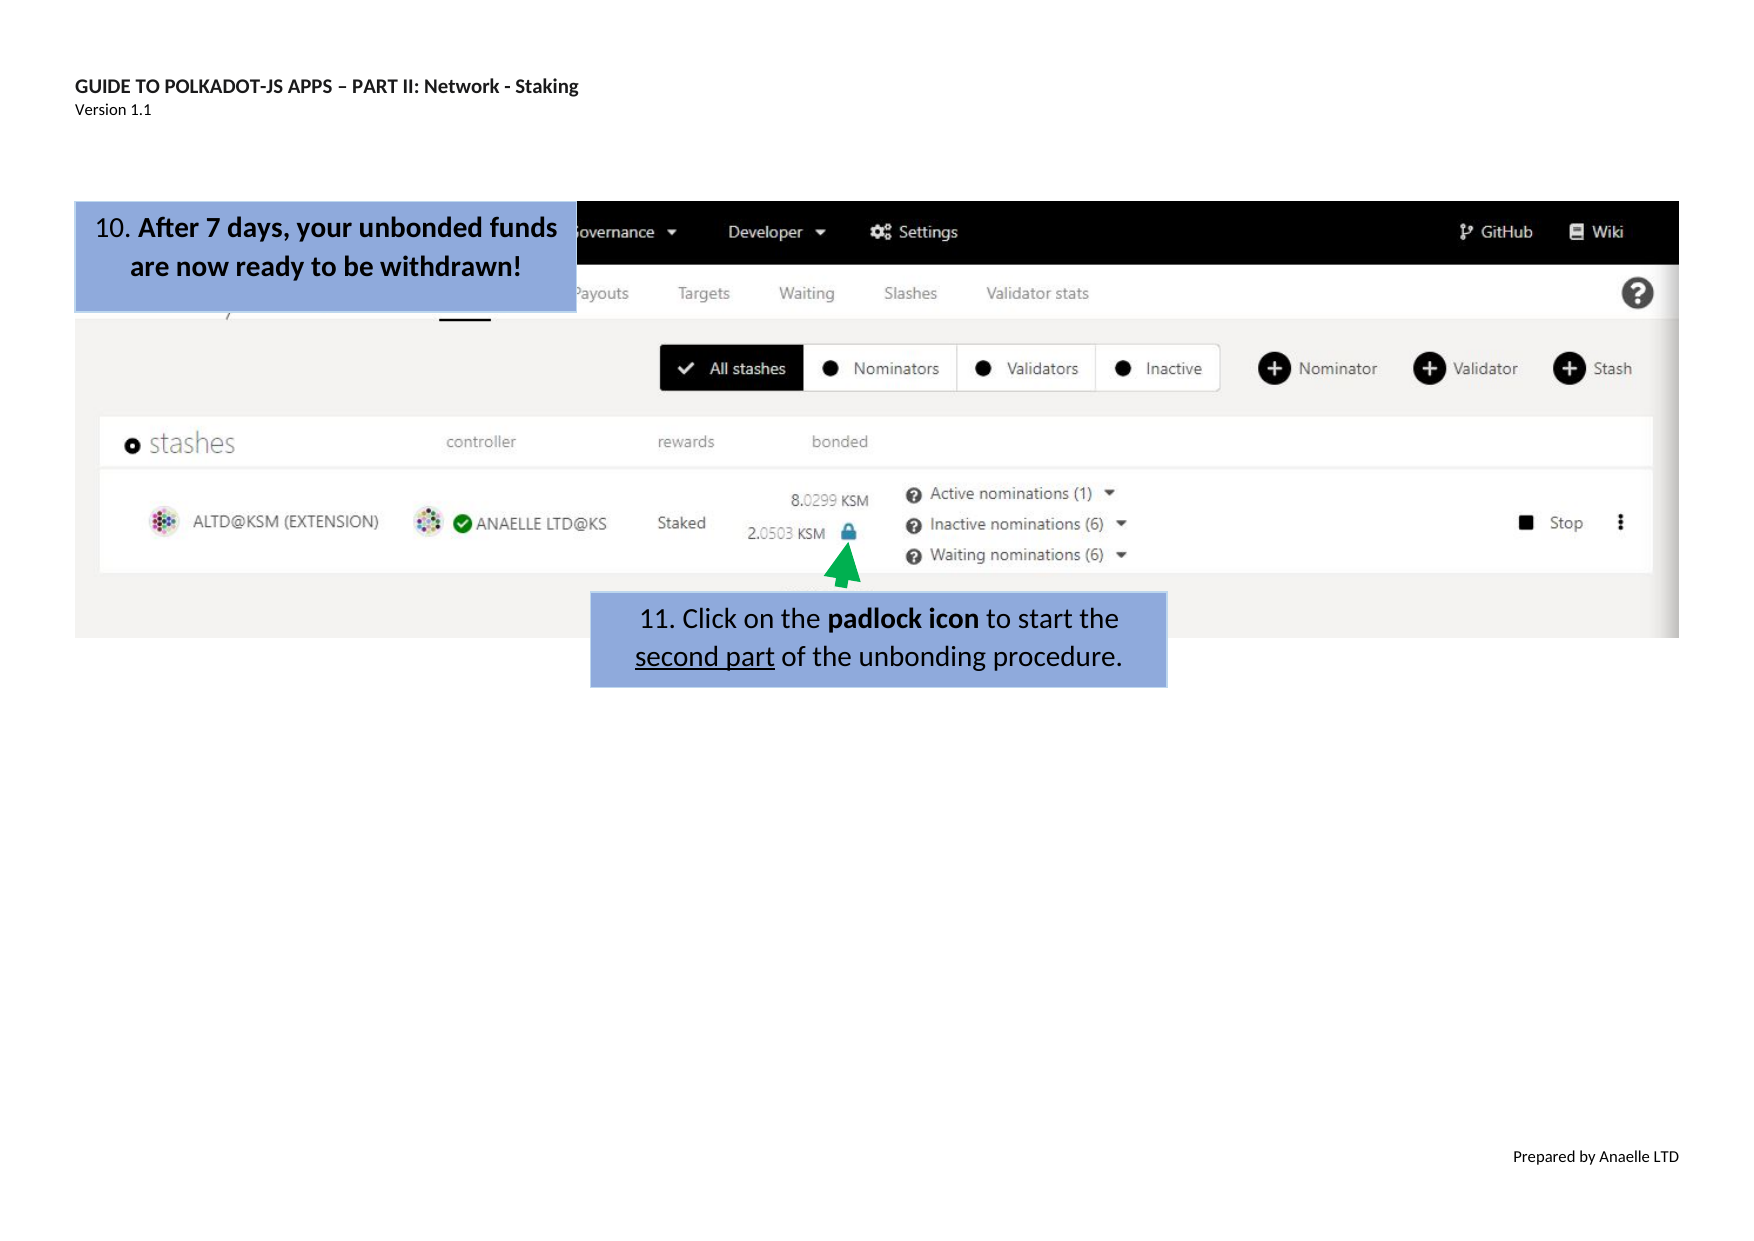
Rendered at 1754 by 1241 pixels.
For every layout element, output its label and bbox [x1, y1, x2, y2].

picture [75, 201, 1679, 638]
